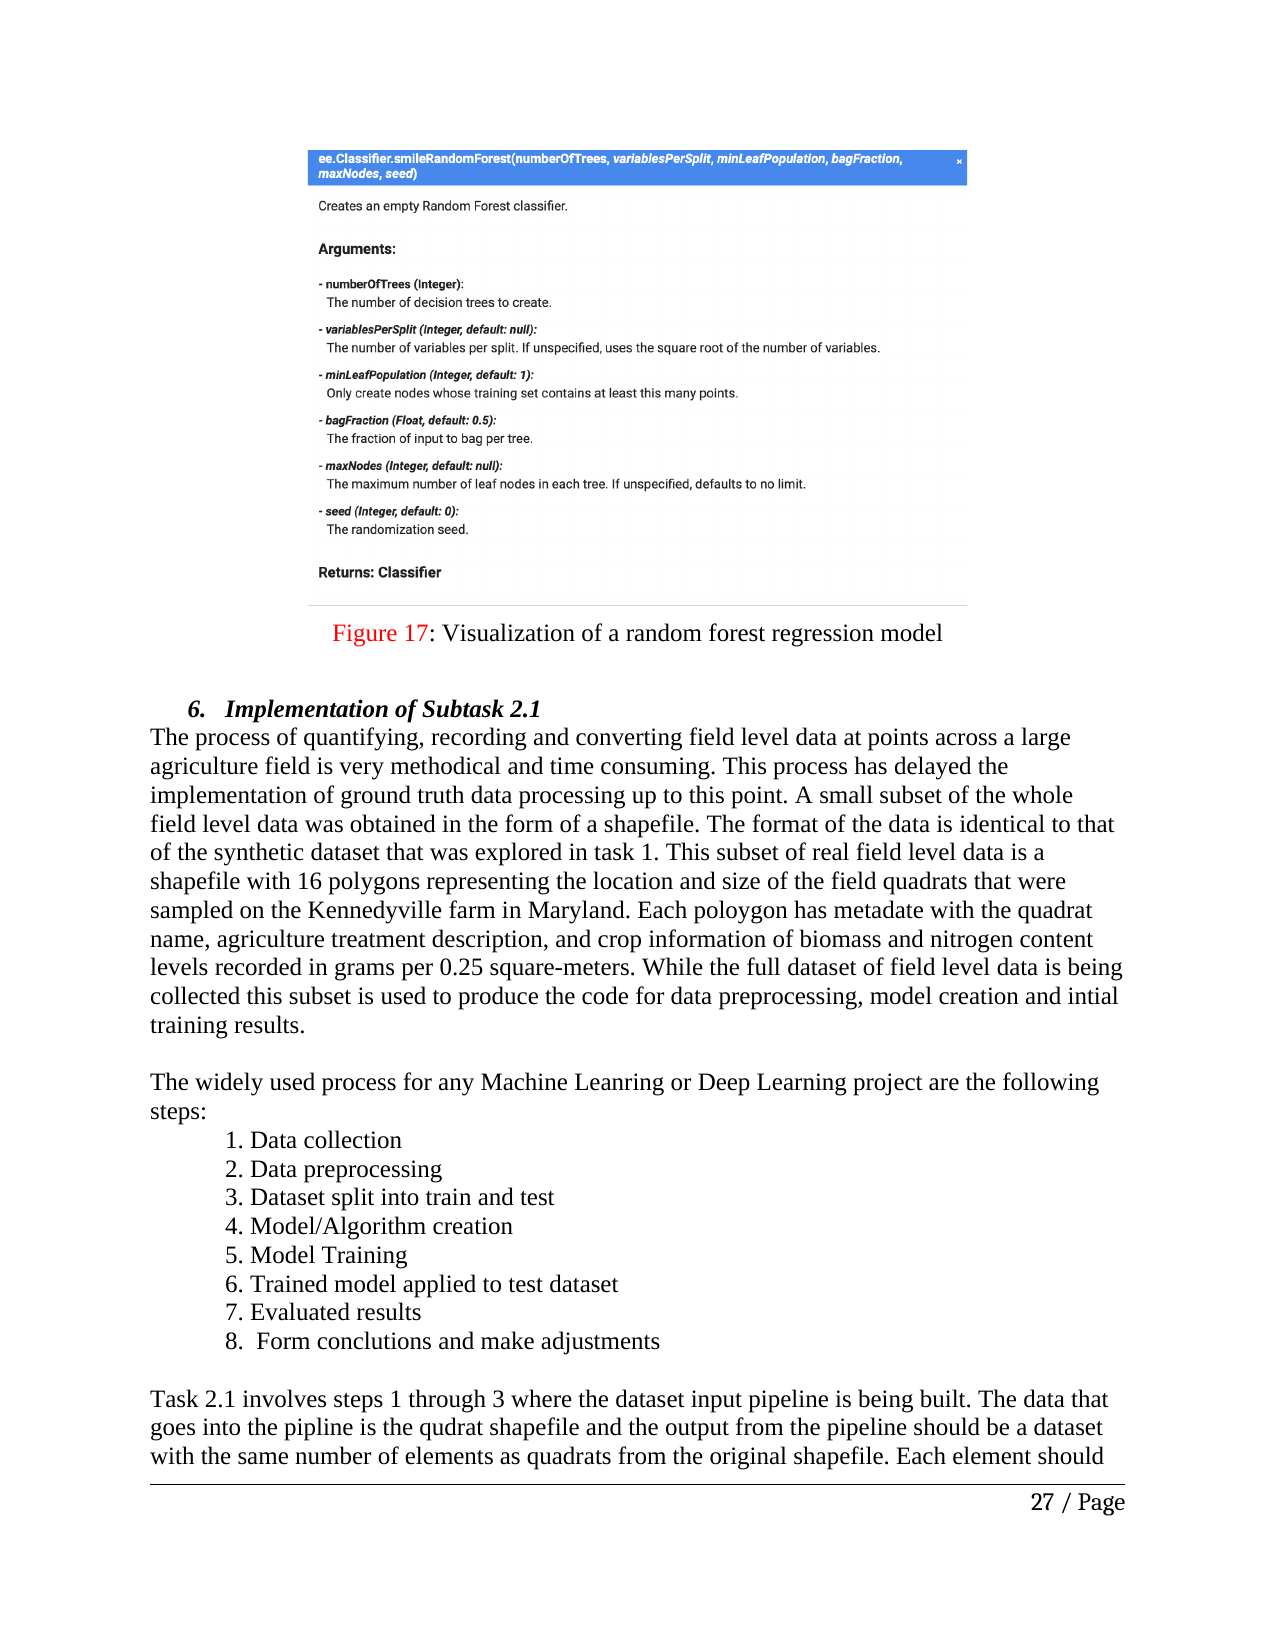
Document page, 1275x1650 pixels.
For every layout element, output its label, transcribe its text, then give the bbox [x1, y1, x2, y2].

subtitle Implementation of Subtask 2.1 [187, 694, 1125, 722]
text 4. Model/Algorithm creation [150, 1211, 1125, 1240]
text Figure 17: Visualization of a random forest regression model [150, 618, 1125, 647]
text 8. Form conclutions and make adjustments [150, 1326, 1125, 1355]
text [150, 1384, 1125, 1470]
text 2. Data preprocessing [150, 1154, 1125, 1182]
text The widely used process for any Machine Leanring or Deep Learning project are the following steps: [150, 1067, 1125, 1125]
text 1. Data collection [150, 1125, 1125, 1154]
picture [307, 150, 968, 606]
text The process of quantifying, recording and converting field level data at points across a large agriculture field is very methodical and time consuming. This process has delayed the implementation of ground truth data processing up to this point. A small subset of the whole field level data was obtained in the form of a shapefile. The format of the data is identical to that of the synthetic dataset that was explored in task 1. This subset of real field level data is a shapefile with 16 polygons representing the location and size of the field quadrats that were sampled on the Kennedyville farm in Maryland. Each poloygon has metadate with the quadrat name, agriculture treatment description, and crop information of biomass and nitrogen content levels recorded in grams per 0.25 square-meters. While the full dataset of field level data is being collected this subset is used to produce the code for data preprocessing, model creation and intial training results. [150, 722, 1125, 1039]
text 5. Model Training [150, 1240, 1125, 1269]
text 3. Dataset split into train and test [150, 1182, 1125, 1211]
text 7. Evaluated results [150, 1297, 1125, 1326]
text 6. Trained model applied to test dataset [150, 1269, 1125, 1297]
